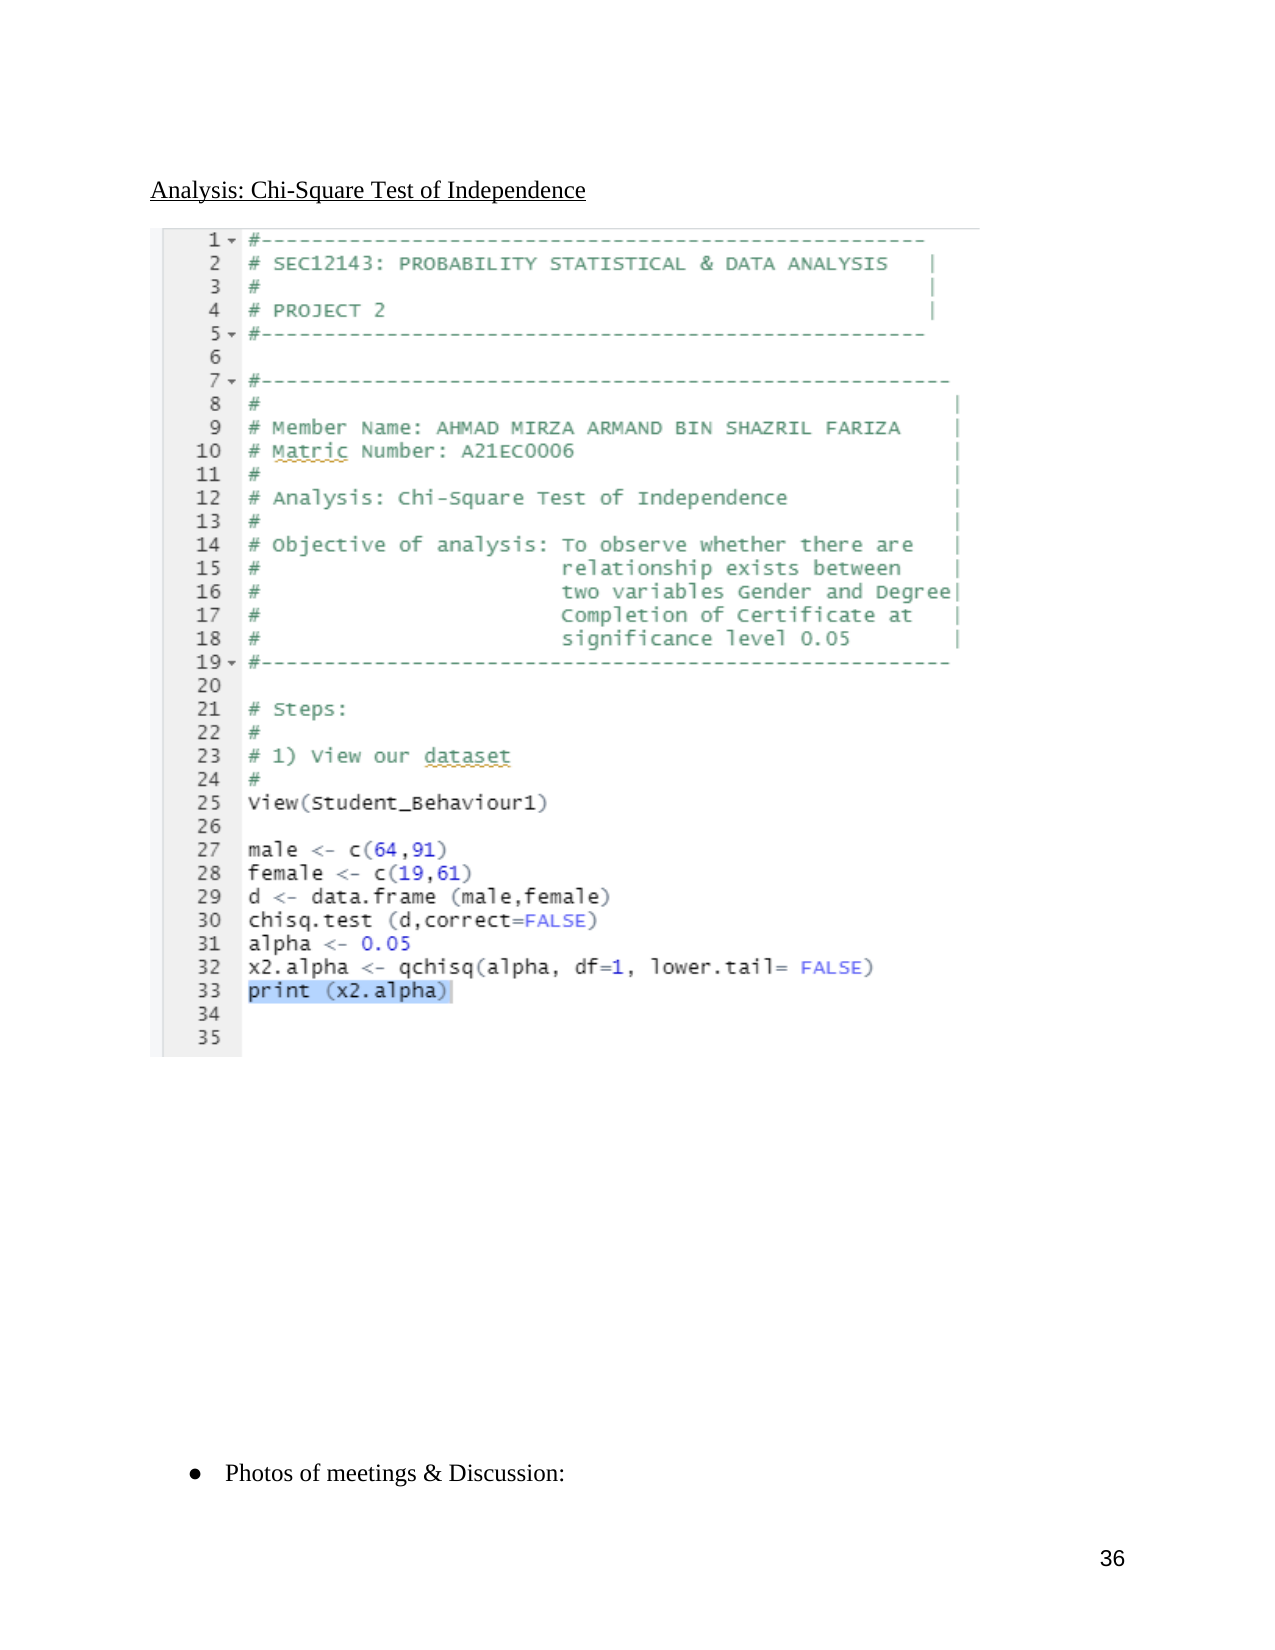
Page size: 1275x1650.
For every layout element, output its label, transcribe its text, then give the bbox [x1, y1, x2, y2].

list Photos of meetings & Discussion: [187, 1458, 1125, 1487]
picture [150, 228, 980, 1057]
text Analysis: Chi-Square Test of Independence [150, 175, 1125, 204]
